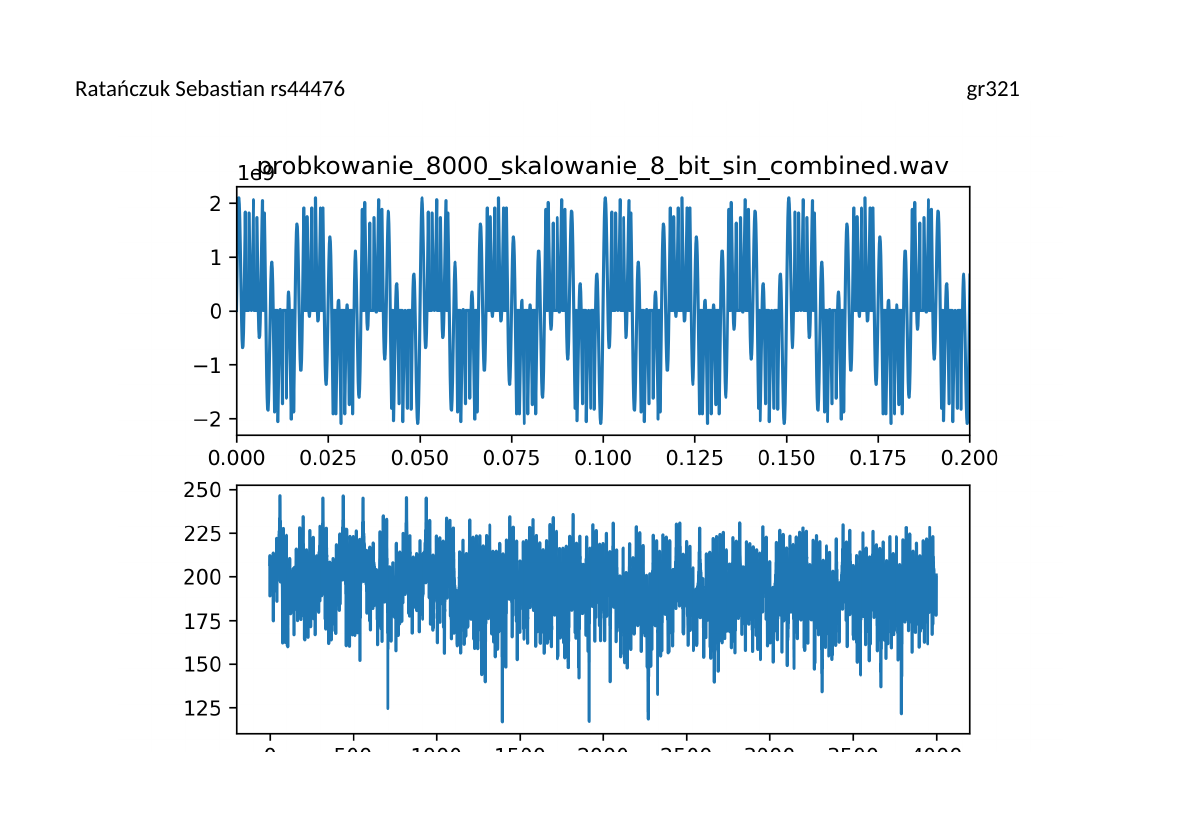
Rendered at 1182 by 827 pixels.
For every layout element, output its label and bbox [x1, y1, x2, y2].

picture [118, 101, 1063, 752]
